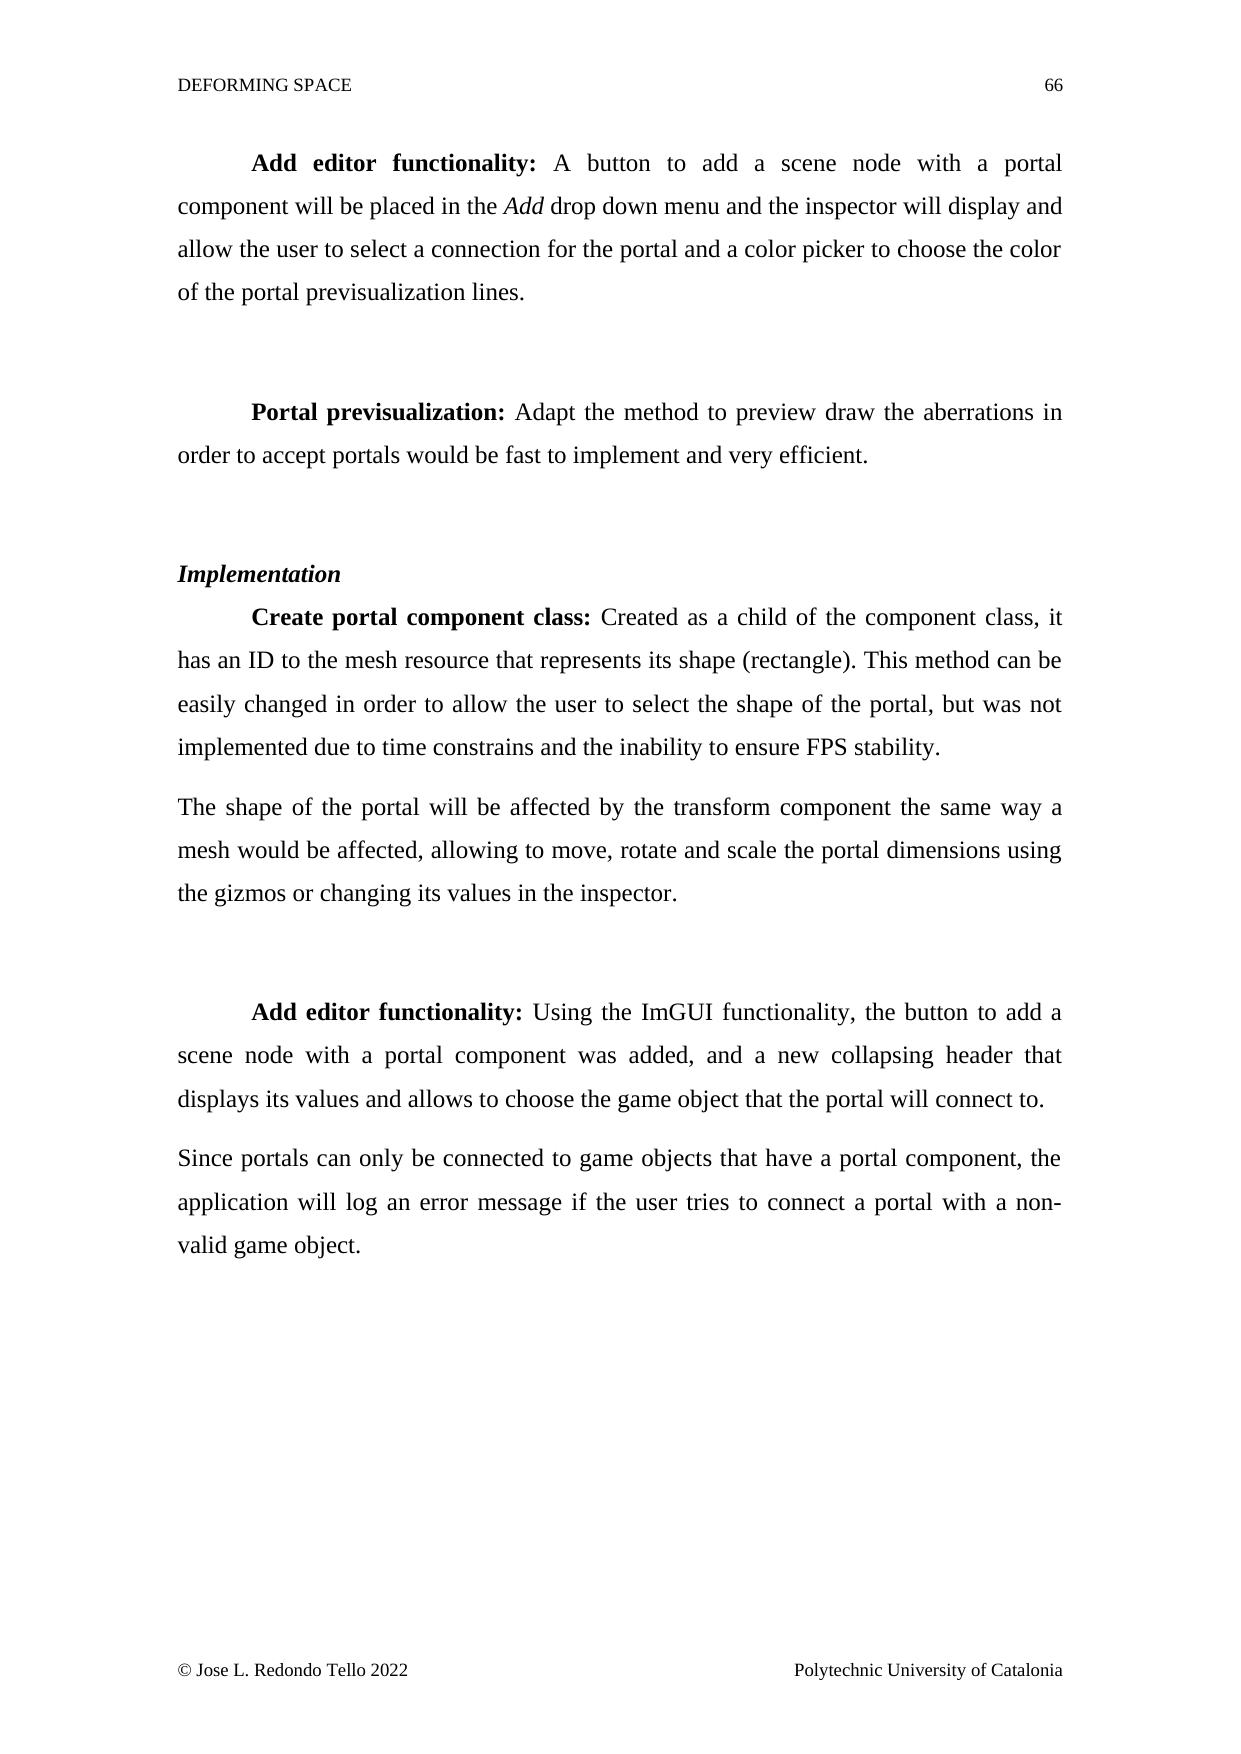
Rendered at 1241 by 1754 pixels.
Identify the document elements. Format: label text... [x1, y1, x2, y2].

text The shape of the portal will be affected by the transform component the same way a mesh would be affected, allowing to move, rotate and scale the portal dimensions using the gizmos or changing its values in the inspector. [177, 792, 1063, 907]
text Portal previsualization: Adapt the method to preview draw the aberrations in order to accept portals would be fast to implement and very efficient. [177, 397, 1063, 468]
text Add editor functionality: A button to add a scene node with a portal component will be placed in the Add drop down menu and the inspector will display and allow the user to select a connection for the portal and a color picker to choose the color of the portal previsualization lines. [177, 148, 1063, 306]
text Create portal component class: Created as a child of the component class, it has an ID to the mesh resource that represents its shape (rectangle). This method can be easily changed in order to allow the user to select the shape of the portal, but was not implemented due to time constrains and the inability to ensure FPS stability. [177, 602, 1063, 761]
subtitle Implementation [177, 559, 1063, 588]
text Since portals can only be connected to game objects that have a portal component, the application will log an error message if the user tries to connect a portal with a non-valid game object. [177, 1143, 1063, 1258]
text Add editor functionality: Using the ImGUI functionality, the button to add a scene node with a portal component was added, and a new collapsing header that displays its values and allows to choose the game object that the portal will connect to. [177, 997, 1063, 1112]
